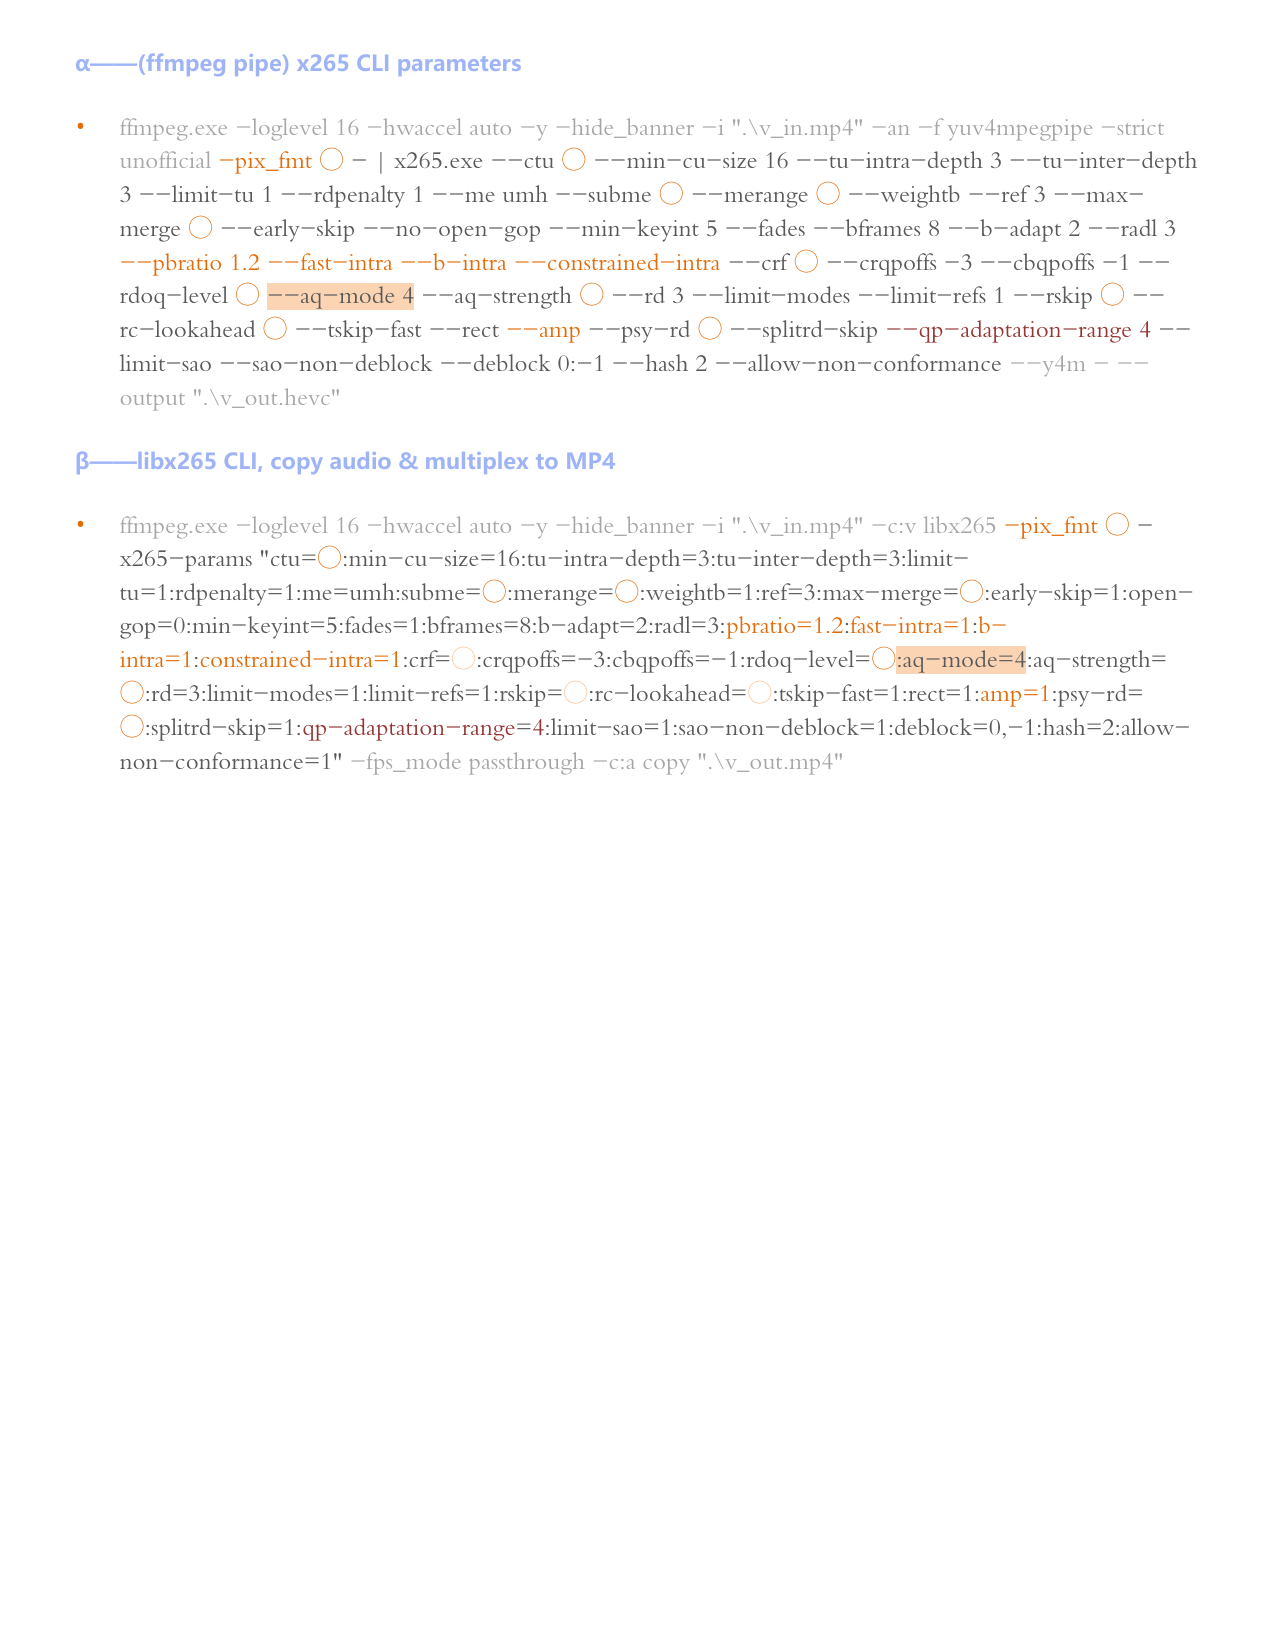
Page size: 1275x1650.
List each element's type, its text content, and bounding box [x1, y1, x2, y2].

text β——libx265 CLI, copy audio & multiplex to MP4 [75, 444, 1200, 478]
text ffmpeg.exe -loglevel 16 -hwaccel auto -y -hide_banner -i ".\v_in.mp4" -an -f yuv4mpegpipe -strict unofficial -pix_fmt 〇 - | x265.exe --ctu 〇 --min-cu-size 16 --tu-intra-depth 3 --tu-inter-depth 3 --limit-tu 1 --rdpenalty 1 --me umh --subme 〇 --merange 〇 --weightb --ref 3 --max-merge 〇 --early-skip --no-open-gop --min-keyint 5 --fades --bframes 8 --b-adapt 2 --radl 3 --pbratio 1.2 --fast-intra --b-intra --constrained-intra --crf 〇 --crqpoffs -3 --cbqpoffs -1 --rdoq-level 〇 --aq-mode 4 --aq-strength 〇 --rd 3 --limit-modes --limit-refs 1 --rskip 〇 --rc-lookahead 〇 --tskip-fast --rect --amp --psy-rd 〇 --splitrd-skip --qp-adaptation-range 4 --limit-sao --sao-non-deblock --deblock 0:-1 --hash 2 --allow-non-conformance --y4m - --output ".\v_out.hevc" [76, 109, 1200, 415]
text ffmpeg.exe -loglevel 16 -hwaccel auto -y -hide_banner -i ".\v_in.mp4" -c:v libx265 -pix_fmt 〇 -x265-params "ctu=〇:min-cu-size=16:tu-intra-depth=3:tu-inter-depth=3:limit-tu=1:rdpenalty=1:me=umh:subme=〇:merange=〇:weightb=1:ref=3:max-merge=〇:early-skip=1:open-gop=0:min-keyint=5:fades=1:bframes=8:b-adapt=2:radl=3:pbratio=1.2:fast-intra=1:b-intra=1:constrained-intra=1:crf=〇:crqpoffs=-3:cbqpoffs=-1:rdoq-level=〇:aq-mode=4:aq-strength=〇:rd=3:limit-modes=1:limit-refs=1:rskip=〇:rc-lookahead=〇:tskip-fast=1:rect=1:amp=1:psy-rd=〇:splitrd-skip=1:qp-adaptation-range=4:limit-sao=1:sao-non-deblock=1:deblock=0,-1:hash=2:allow-non-conformance=1" -fps_mode passthrough -c:a copy ".\v_out.mp4" [76, 507, 1200, 779]
text α——(ffmpeg pipe) x265 CLI parameters [75, 46, 1200, 80]
